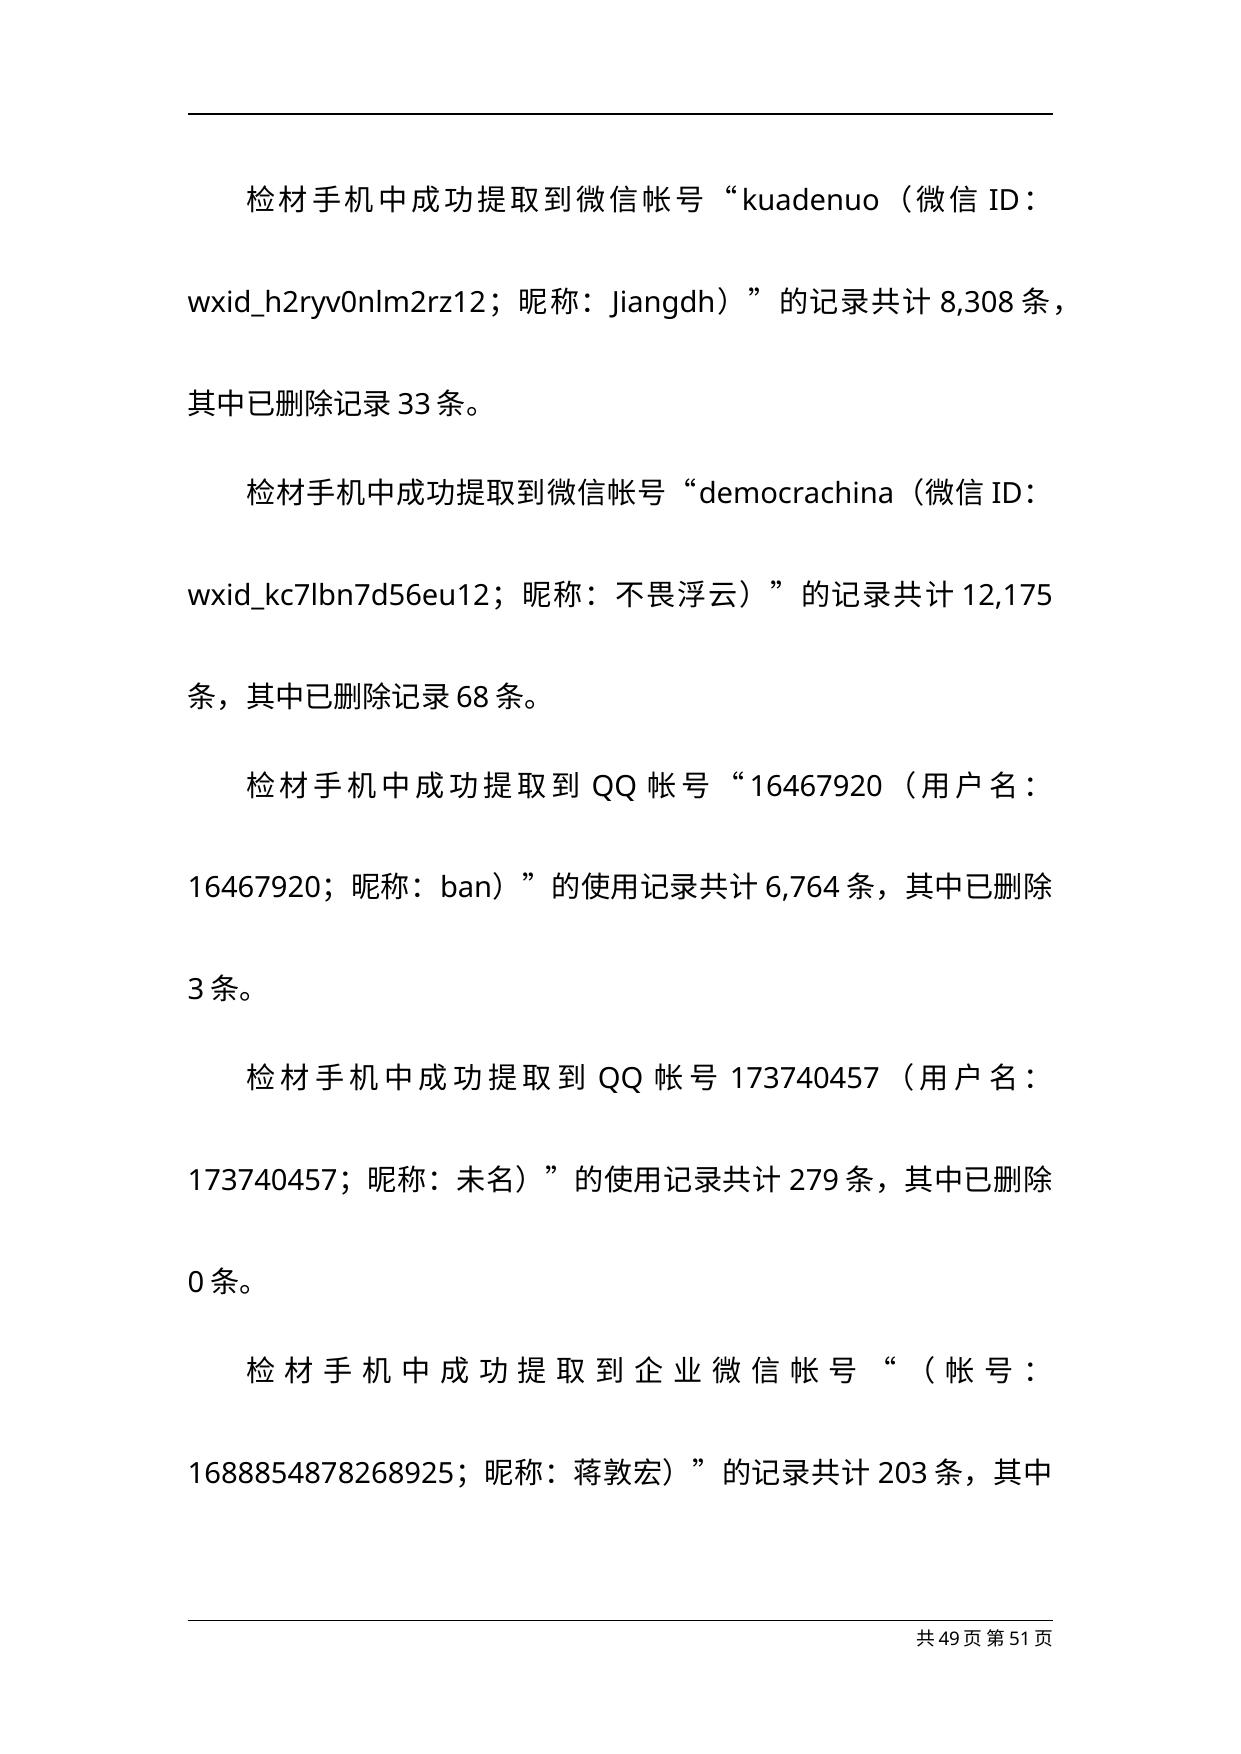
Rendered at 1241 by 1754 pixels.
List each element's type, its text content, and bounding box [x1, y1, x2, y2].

text 检材手机中成功提取到QQ帐号173740457（用户名：173740457；昵称：未名）”的使用记录共计279条，其中已删除0条。 [187, 1042, 1053, 1314]
text 检材手机中成功提取到微信帐号“democrachina（微信ID：wxid_kc7lbn7d56eu12；昵称：不畏浮云）”的记录共计12,175条，其中已删除记录68条。 [187, 457, 1053, 728]
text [187, 1335, 1053, 1505]
text 检材手机中成功提取到QQ帐号“16467920（用户名：16467920；昵称：ban）”的使用记录共计6,764条，其中已删除3条。 [187, 749, 1053, 1021]
text 检材手机中成功提取到微信帐号“kuadenuo（微信ID：wxid_h2ryv0nlm2rz12；昵称：Jiangdh）”的记录共计8,308条，其中已删除记录33条。 [187, 164, 1053, 436]
